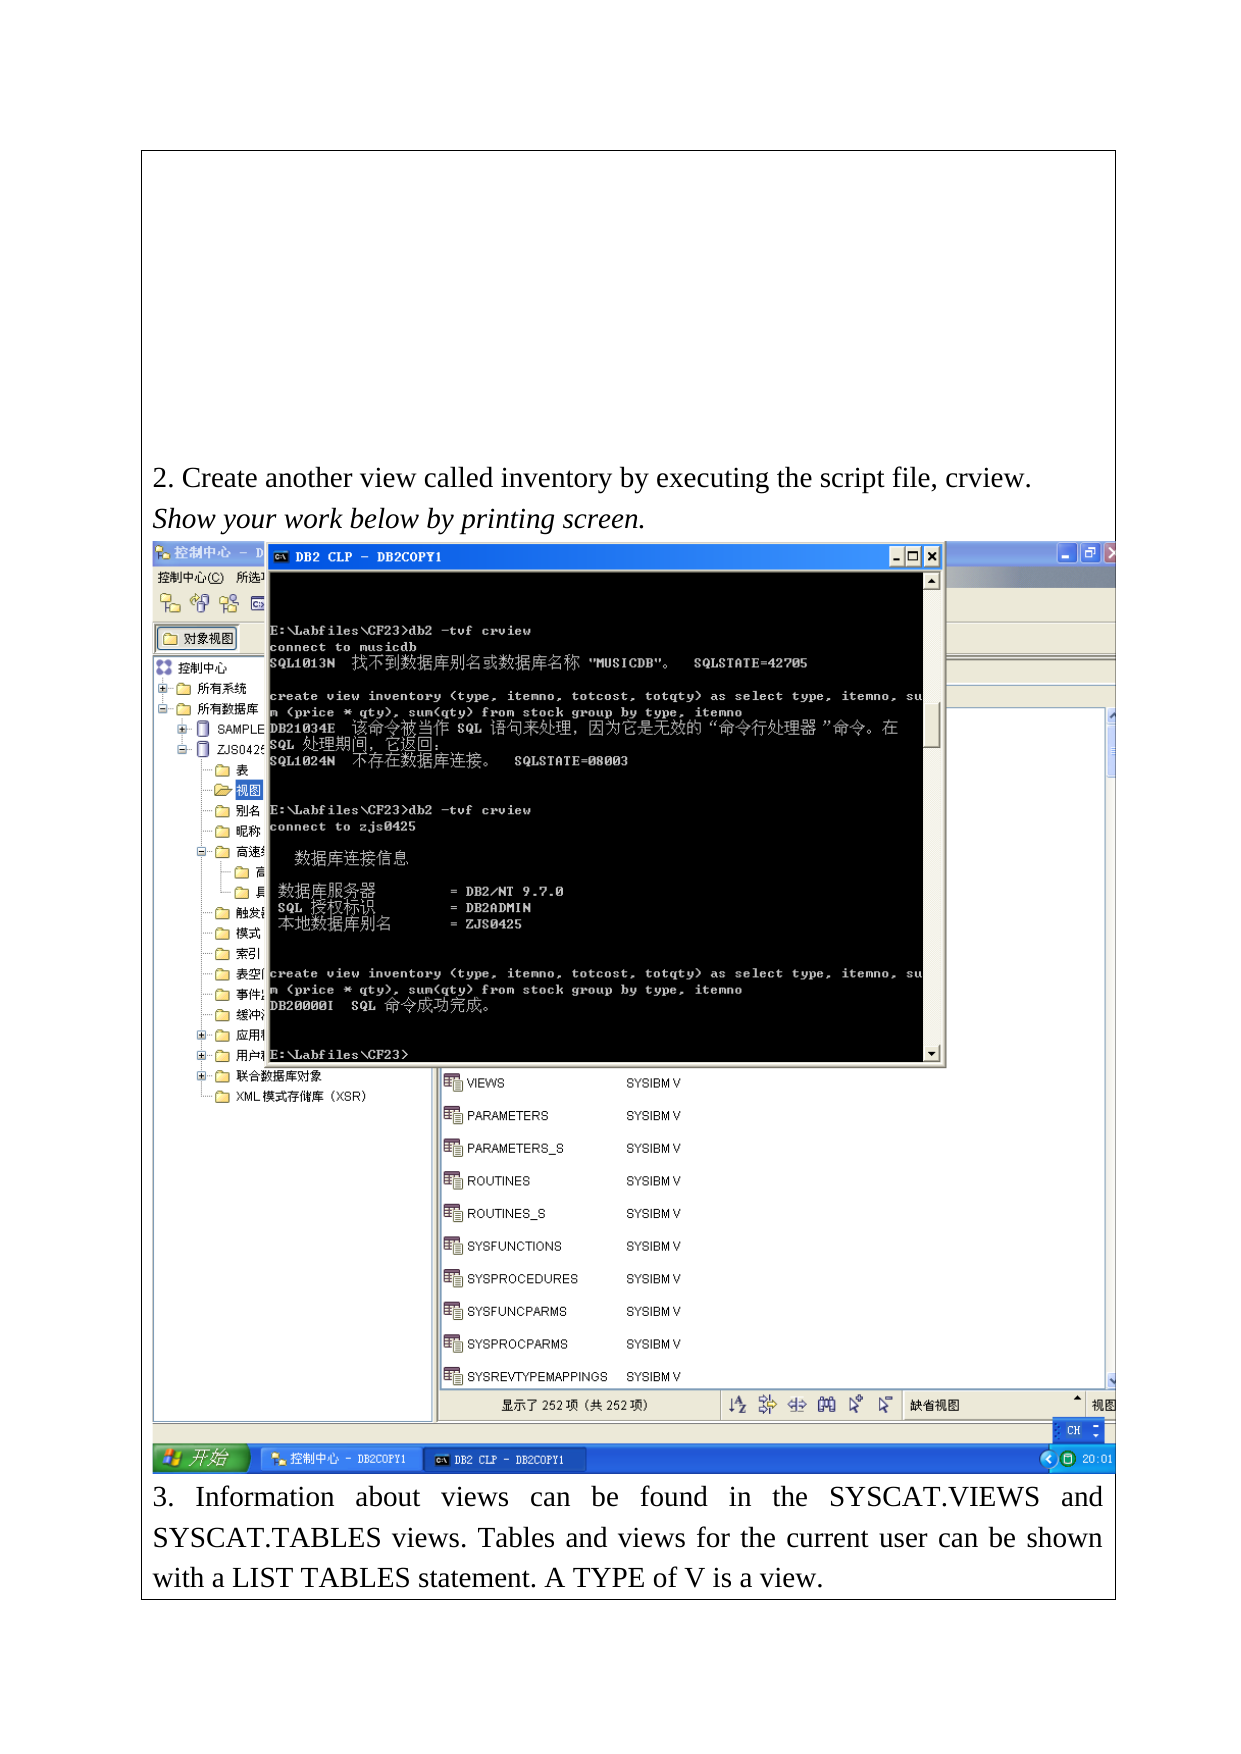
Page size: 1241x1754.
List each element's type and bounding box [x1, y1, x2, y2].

table_cell [142, 151, 1115, 1599]
picture [152, 541, 1116, 1474]
